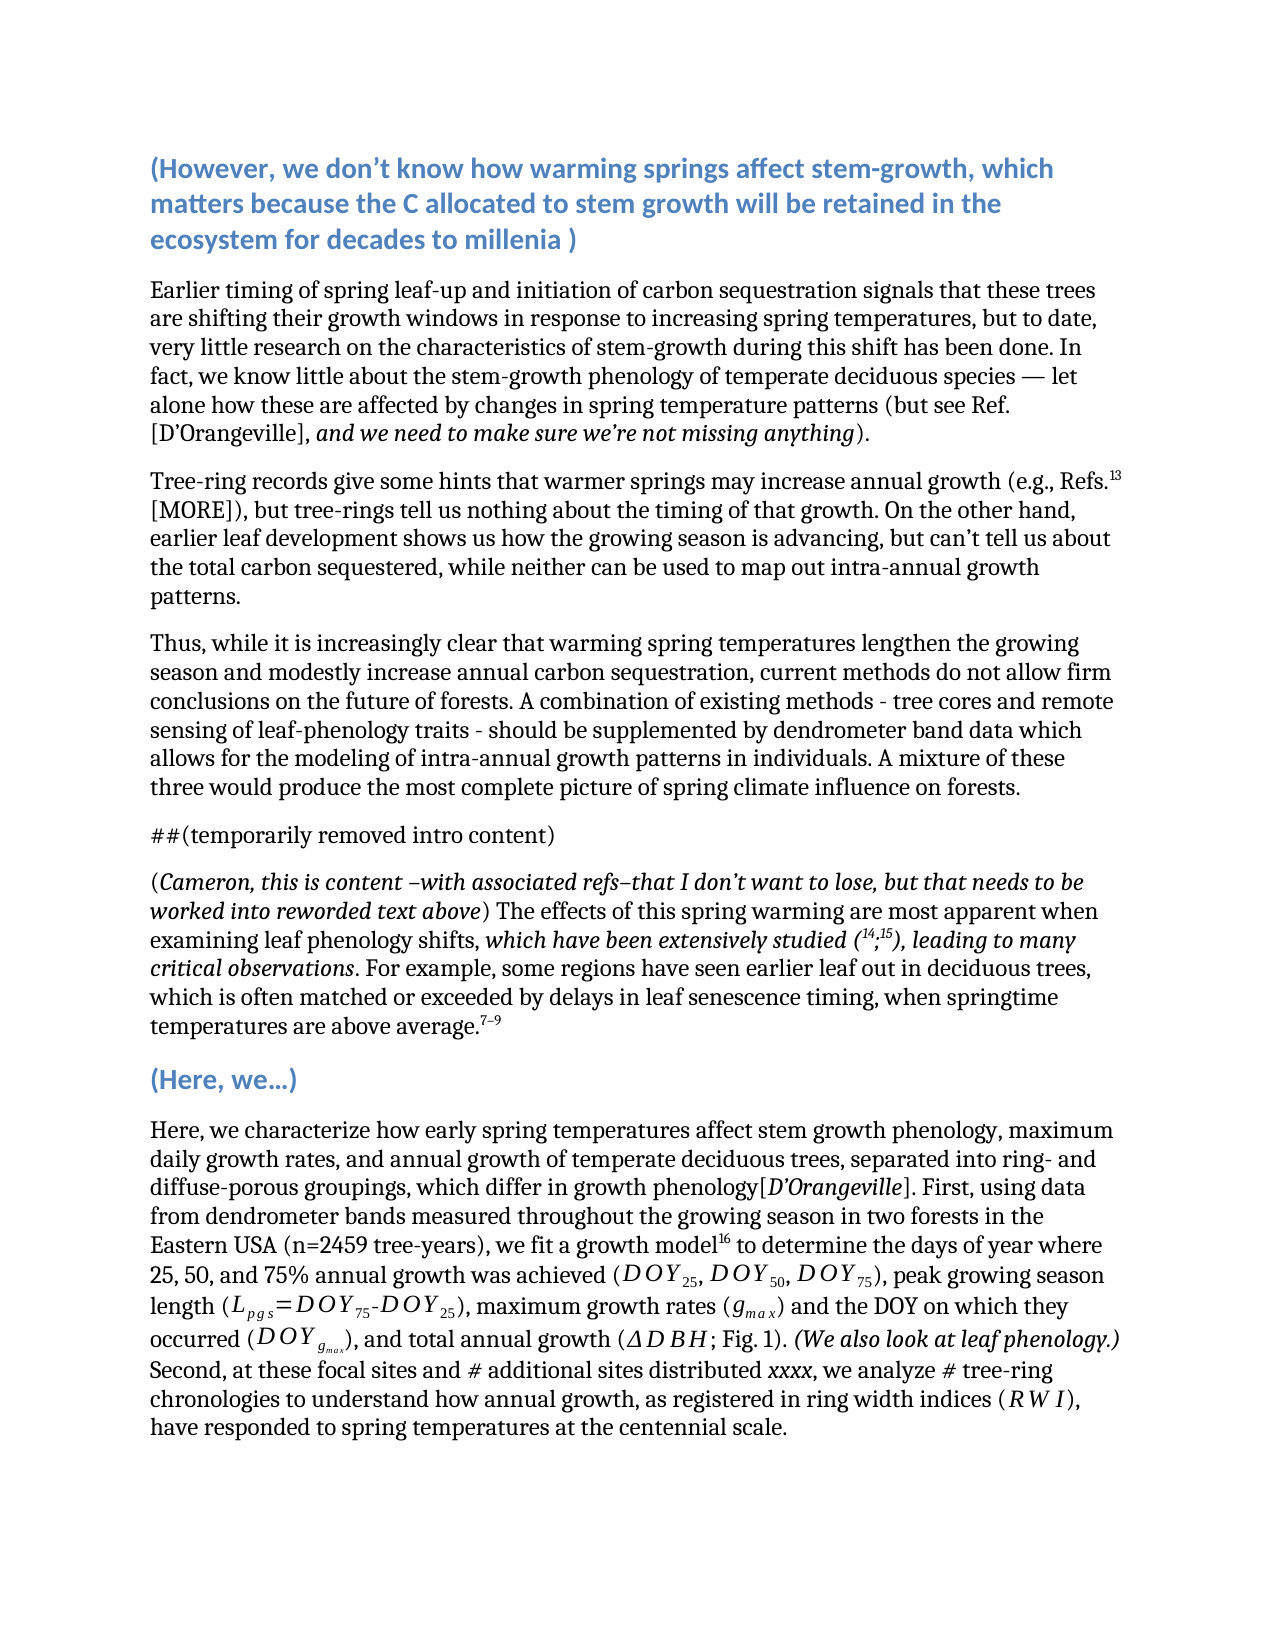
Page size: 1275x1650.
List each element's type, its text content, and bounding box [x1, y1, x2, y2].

text (Cameron, this is content –with associated refs–that I don’t want to lose, but that needs to be worked into reworded text above) The effects of this spring warming are most apparent when examining leaf phenology shifts, which have been extensively studied (14;15), leading to many critical observations. For example, some regions have seen earlier leaf out in deciduous trees, which is often matched or exceeded by delays in leaf senescence timing, when springtime temperatures are above average.7–9 [150, 868, 1125, 1041]
text Tree-ring records give some hints that warmer springs may increase annual growth (e.g., Refs.13 [MORE]), but tree-rings tell us nothing about the timing of that growth. On the other hand, earlier leaf development shows us how the growing season is advancing, but can’t tell us about the total carbon sequestered, while neither can be used to map out intra-annual growth patterns. [150, 467, 1125, 611]
text ##(temporarily removed intro content) [150, 821, 1125, 849]
subtitle (However, we don’t know how warming springs affect stem-growth, which matters because the C allocated to stem growth will be retained in the ecosystem for decades to millenia ) [150, 150, 1125, 257]
subtitle (Here, we…) [150, 1061, 1125, 1097]
text Earlier timing of spring leaf-up and initiation of carbon sequestration signals that these trees are shifting their growth windows in response to increasing spring temperatures, but to date, very little research on the characteristics of stem-growth during this shift has been done. In fact, we know little about the stem-growth phenology of temperate deciduous species — let alone how these are affected by changes in spring temperature patterns (but see Ref. [D’Orangeville], and we need to make sure we’re not missing anything). [150, 276, 1125, 448]
text Here, we characterize how early spring temperatures affect stem growth phenology, maximum daily growth rates, and annual growth of temperate deciduous trees, separated into ring- and diffuse-porous groupings, which differ in growth phenology[D’Orangeville]. First, using data from dendrometer bands measured throughout the growing season in two forests in the Eastern USA (n=2459 tree-years), we fit a growth model16 to determine the days of year where 25, 50, and 75% annual growth was achieved (, , ), peak growing season length (-), maximum growth rates () and the DOY on which they occurred (), and total annual growth (; Fig. 1). (We also look at leaf phenology.) Second, at these focal sites and # additional sites distributed xxxx, we analyze # tree-ring chronologies to understand how annual growth, as registered in ring width indices (), have responded to spring temperatures at the centennial scale. [150, 1116, 1125, 1442]
text Thus, while it is increasingly clear that warming spring temperatures lengthen the growing season and modestly increase annual carbon sequestration, current methods do not allow firm conclusions on the future of forests. A combination of existing methods - tree cores and remote sensing of leaf-phenology traits - should be supplemented by dendrometer band data which allows for the modeling of intra-annual growth patterns in individuals. A mixture of these three would produce the most complete picture of spring climate influence on forests. [150, 629, 1125, 802]
